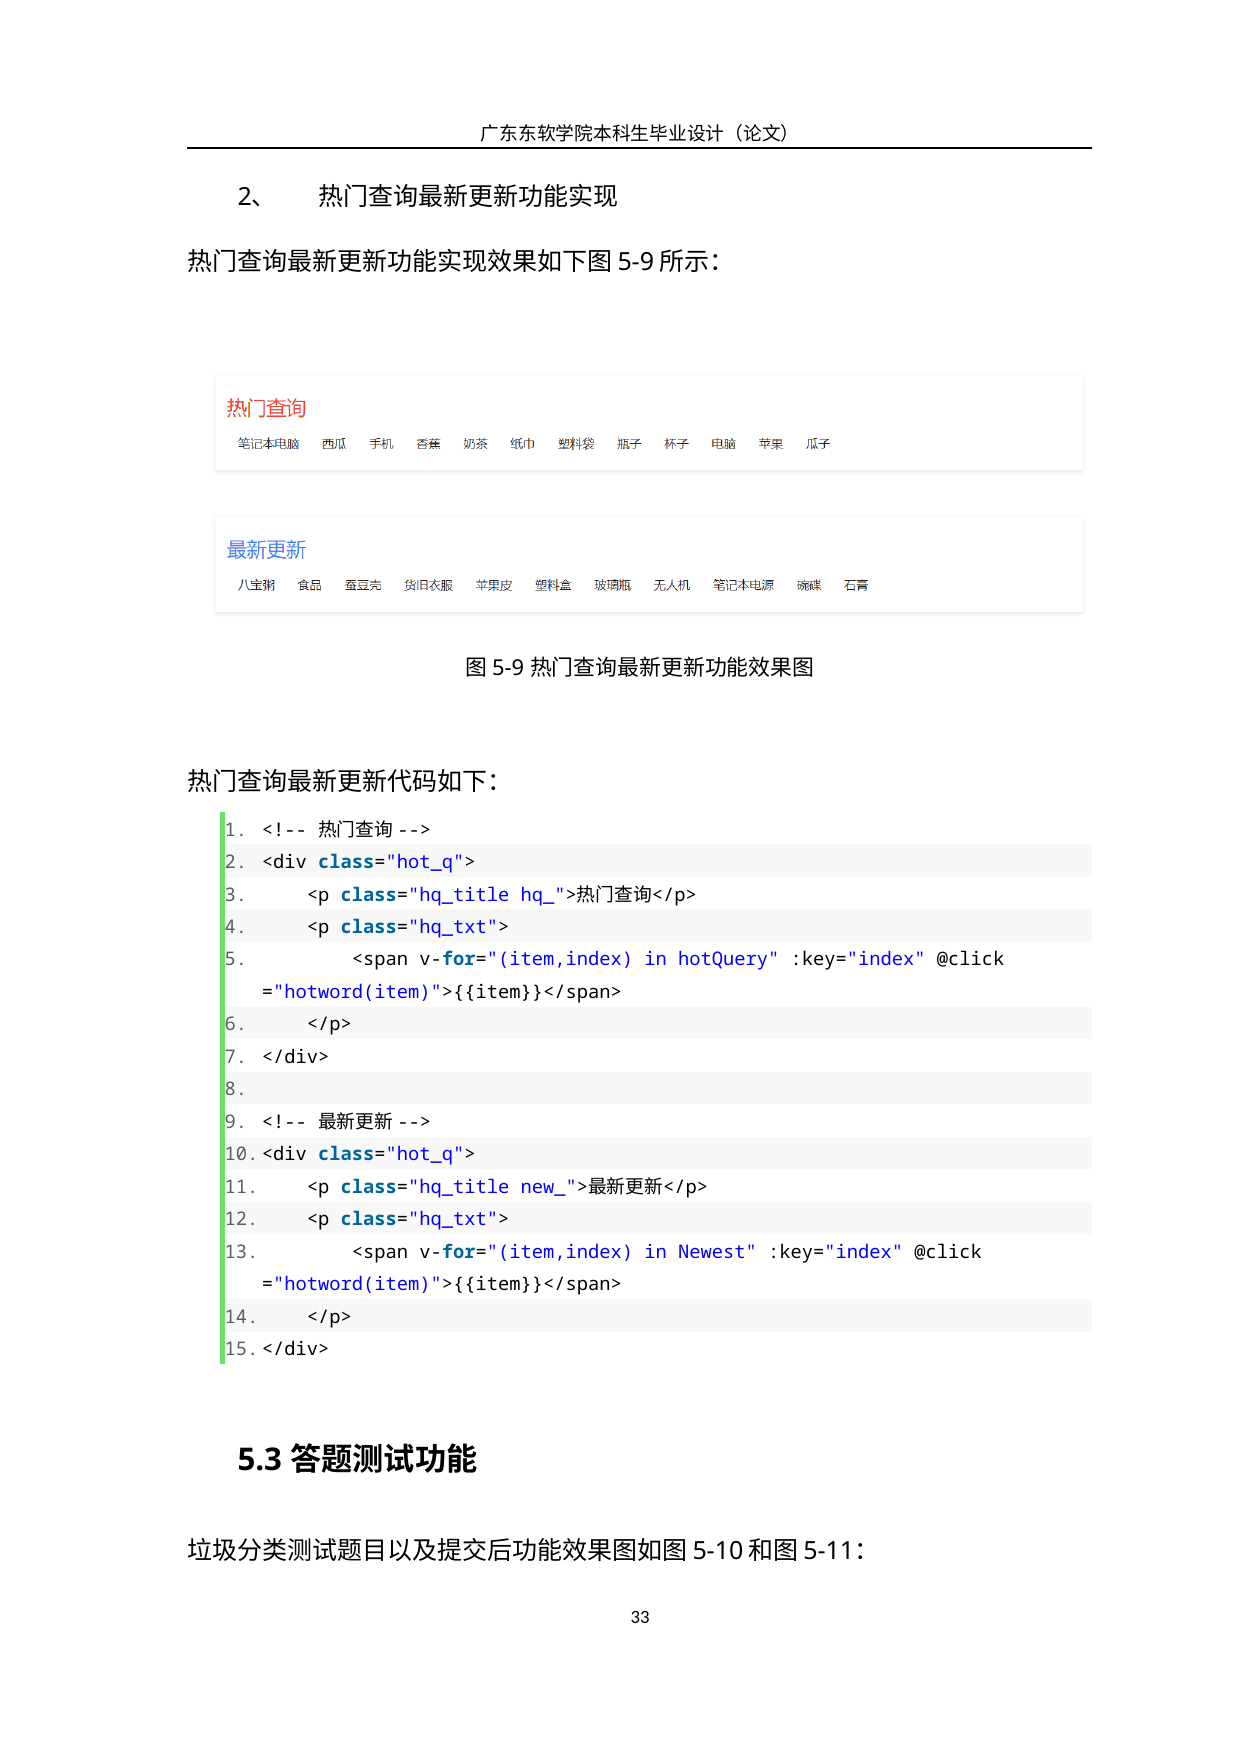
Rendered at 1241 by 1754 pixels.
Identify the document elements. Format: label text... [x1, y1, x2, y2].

list <!-- 最新更新 --> [225, 1104, 1092, 1137]
list </div> [225, 1039, 1092, 1072]
list <p class="hq_title hq_">热门查询</p> [225, 877, 1092, 909]
list </div> [225, 1332, 1092, 1364]
list <p class="hq_txt"> [225, 909, 1092, 942]
title 热门查询最新更新功能实现 [237, 162, 1092, 227]
text 热门查询最新更新代码如下： [187, 747, 1092, 812]
list </p> [225, 1007, 1092, 1039]
list <span v-for="(item,index) in Newest" :key="index" @click="hotword(item)">{{item}}</span> [225, 1234, 1092, 1299]
list <span v-for="(item,index) in hotQuery" :key="index" @click="hotword(item)">{{item}}</span> [225, 942, 1092, 1007]
title 5.3 答题测试功能 [237, 1424, 1092, 1489]
list <p class="hq_title new_">最新更新</p> [225, 1169, 1092, 1202]
list <div class="hot_q"> [225, 844, 1092, 877]
list <p class="hq_txt"> [225, 1202, 1092, 1234]
text 热门查询最新更新功能实现效果如下图5-9所示： [187, 227, 1092, 292]
list <div class="hot_q"> [225, 1137, 1092, 1169]
list <!-- 热门查询 --> [225, 812, 1092, 844]
text 垃圾分类测试题目以及提交后功能效果图如图5-10和图5-11： [187, 1516, 1092, 1581]
picture [187, 357, 1121, 644]
list </p> [225, 1299, 1092, 1332]
text 图5-9 热门查询最新更新功能效果图 [187, 649, 1092, 682]
